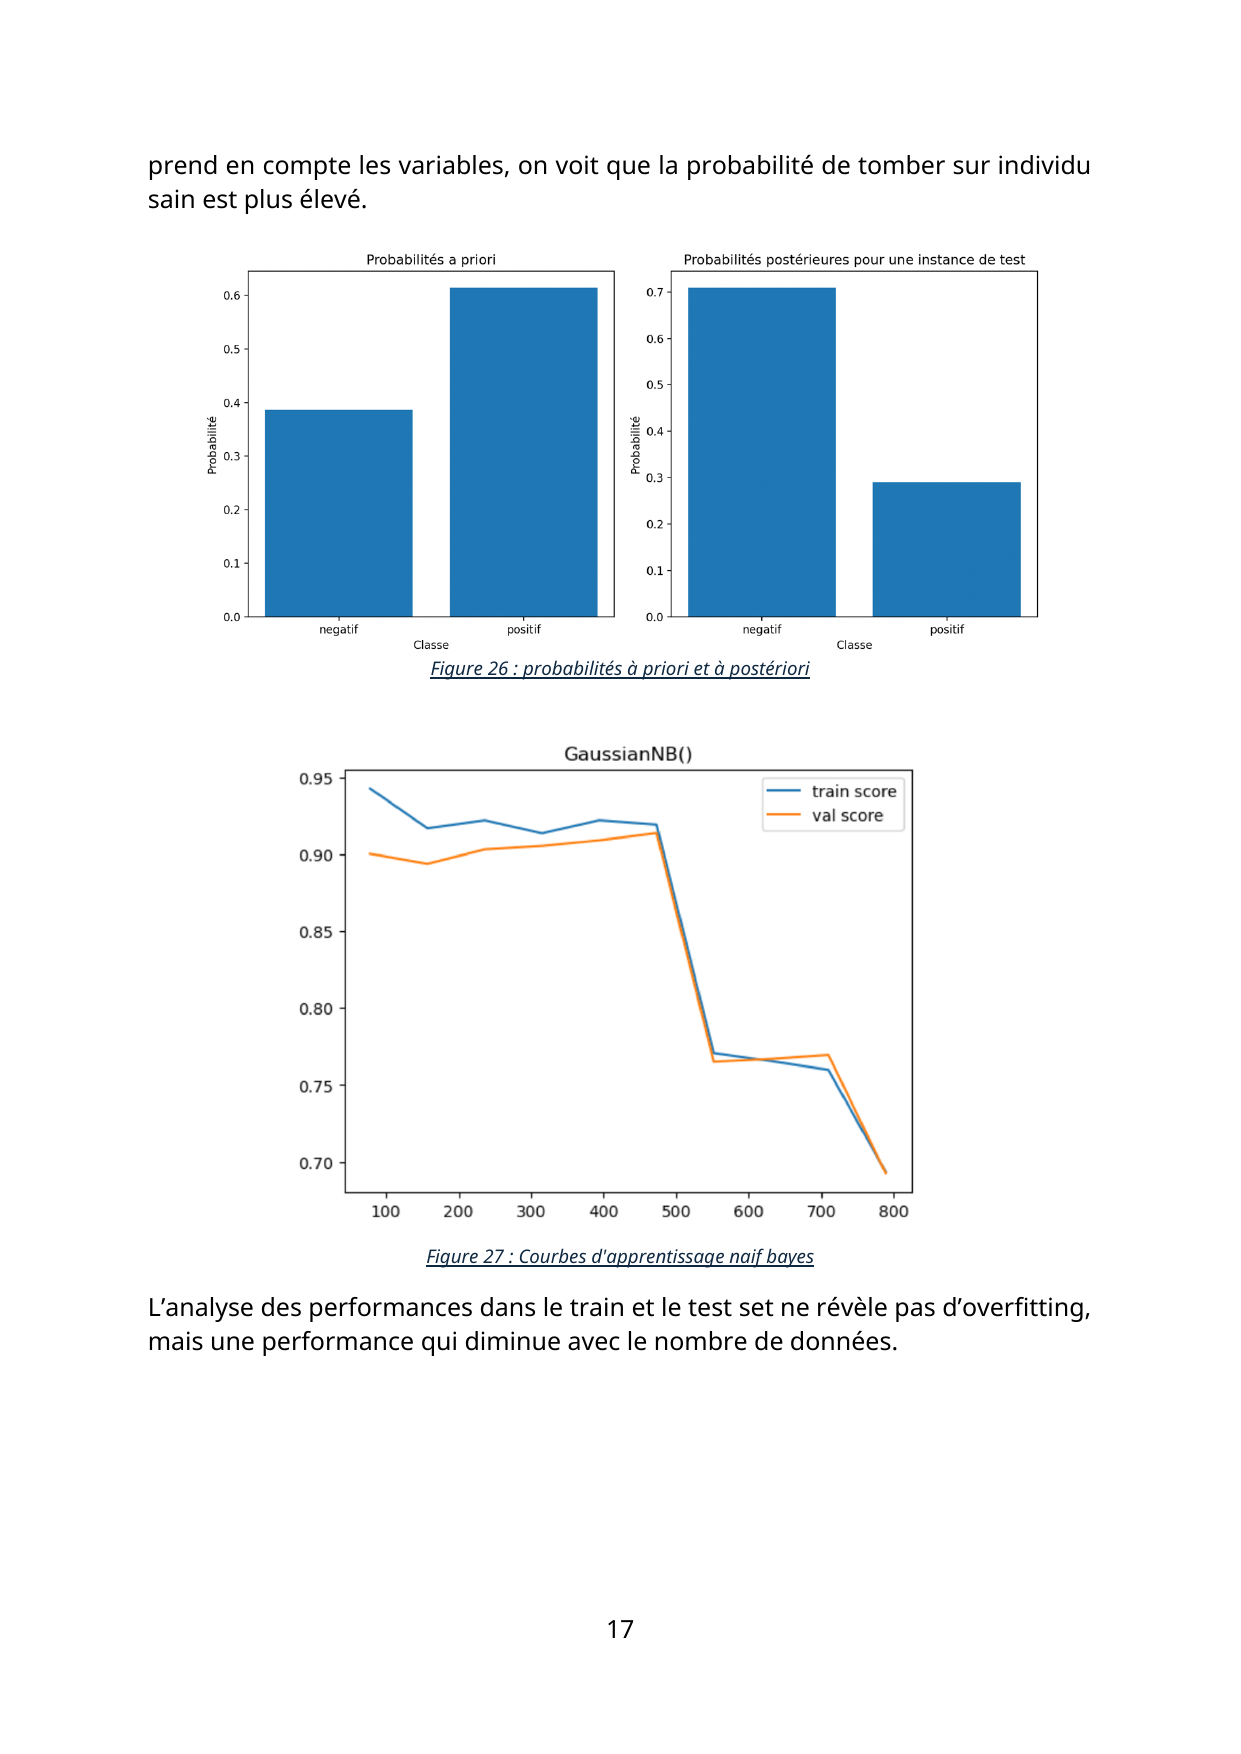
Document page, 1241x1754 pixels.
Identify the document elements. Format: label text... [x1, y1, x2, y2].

text L’analyse des performances dans le train et le test set ne révèle pas d’overfitting, mais une performance qui diminue avec le nombre de données. [148, 1290, 1093, 1358]
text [148, 148, 1093, 216]
picture [193, 244, 1047, 656]
picture [276, 731, 964, 1244]
